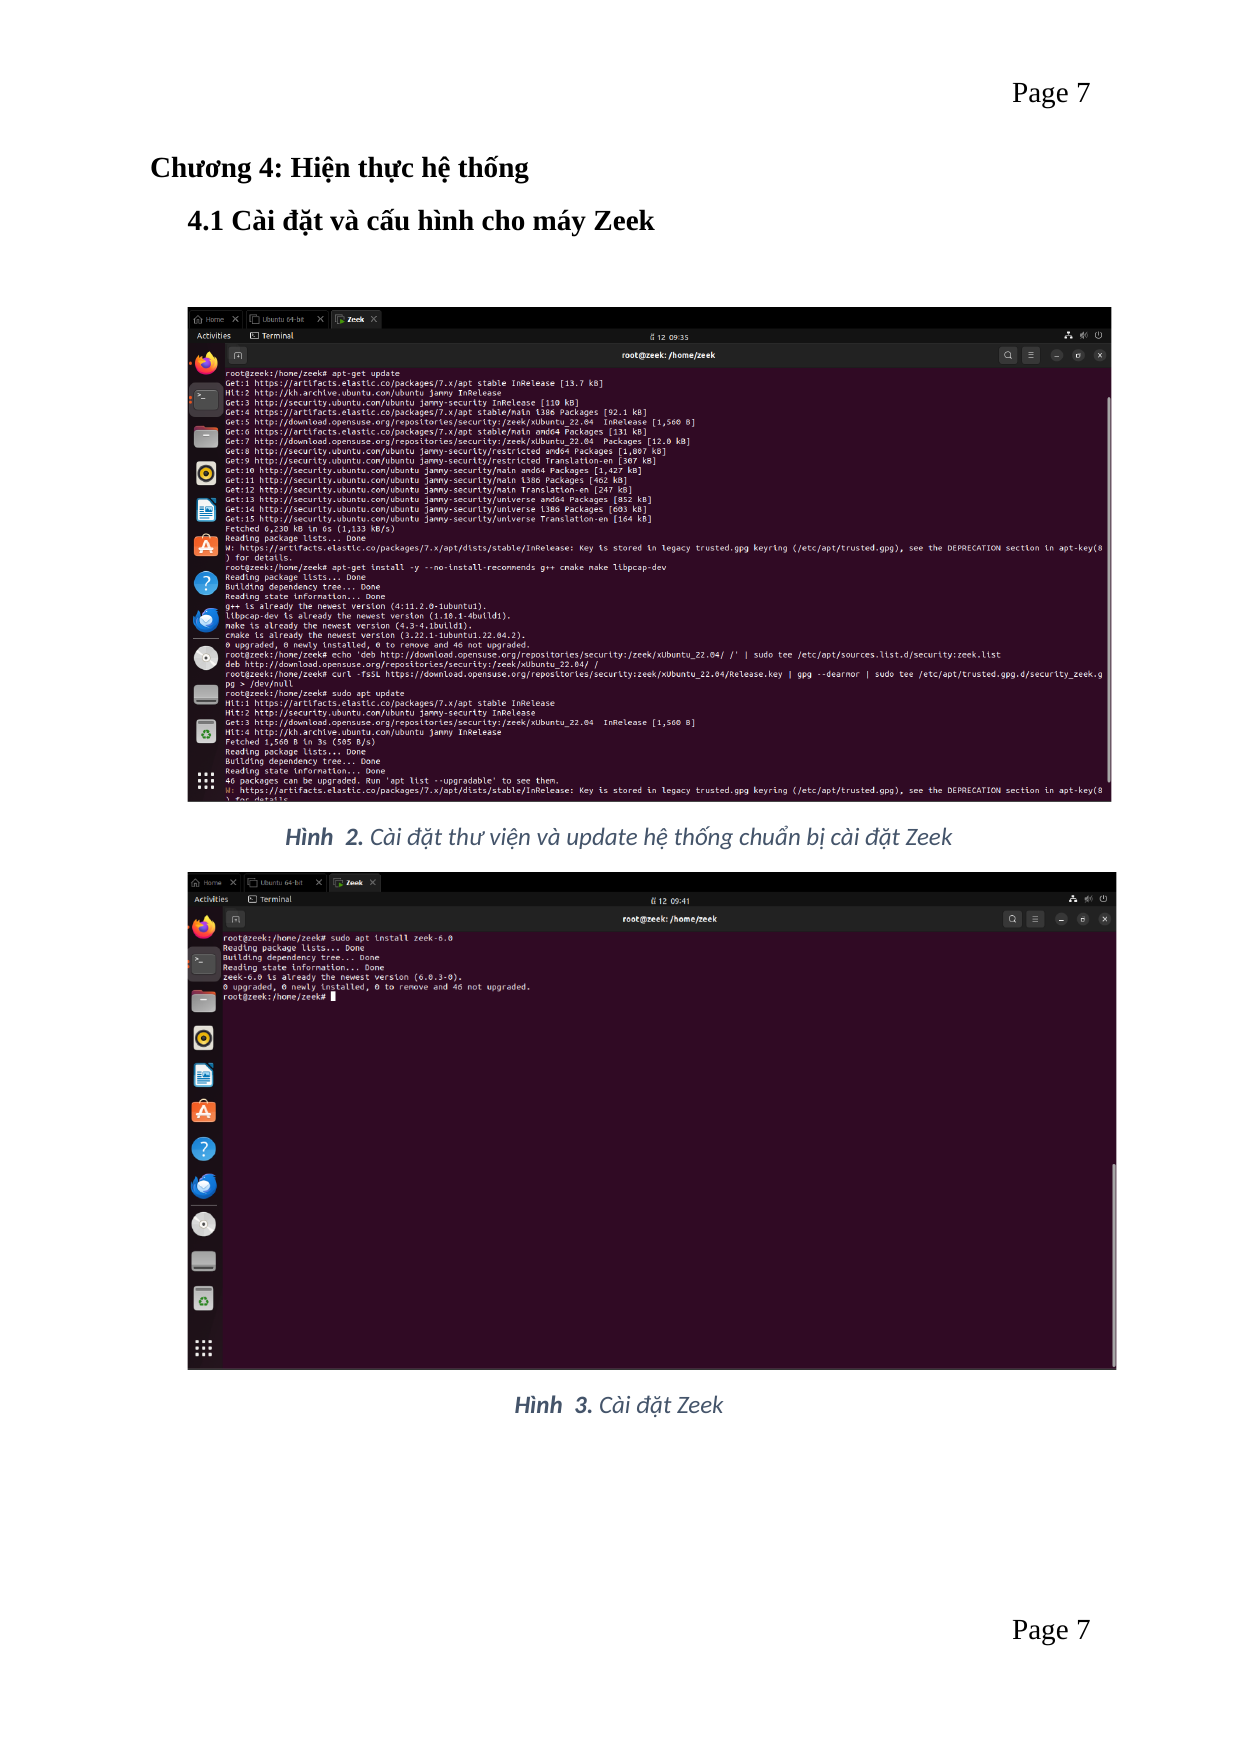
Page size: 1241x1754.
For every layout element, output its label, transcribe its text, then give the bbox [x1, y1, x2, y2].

picture [187, 872, 1117, 1370]
text Hình 3. Cài đặt Zeek [150, 1389, 1090, 1419]
picture [187, 307, 1112, 802]
text Chương 4: Hiện thực hệ thống [150, 150, 1090, 183]
text Hình 2. Cài đặt thư viện và update hệ thống chuẩn bị cài đặt Zeek [150, 821, 1090, 851]
list Cài đặt và cấu hình cho máy Zeek [187, 203, 1090, 236]
